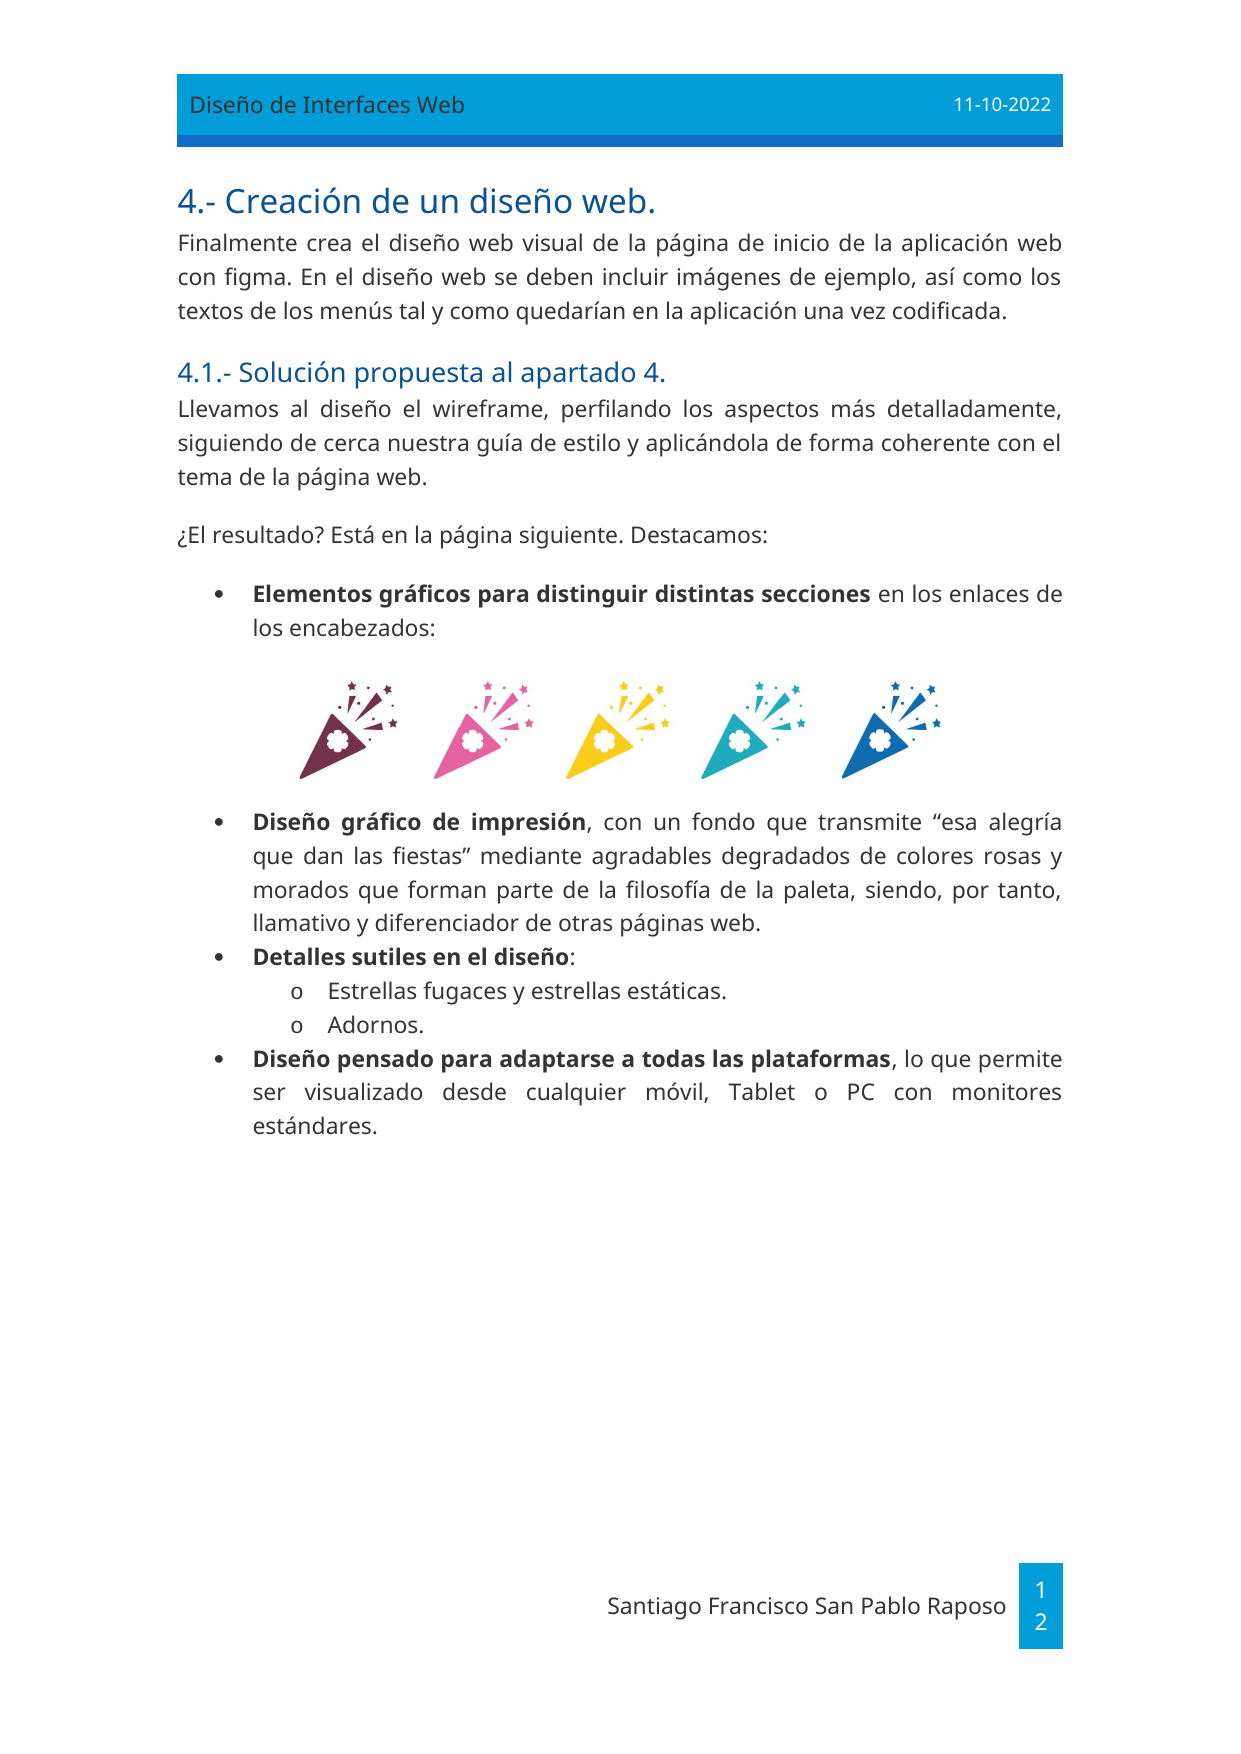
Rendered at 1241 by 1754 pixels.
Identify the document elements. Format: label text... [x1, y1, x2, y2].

list Adornos. [290, 1009, 1063, 1040]
text ¿El resultado? Está en la página siguiente. Destacamos: [177, 519, 1063, 551]
subtitle 4.- Creación de un diseño web. [177, 178, 1063, 224]
text Finalmente crea el diseño web visual de la página de inicio de la aplicación web con figma. En el diseño web se deben incluir imágenes de ejemplo, así como los textos de los menús tal y como quedarían en la aplicación una vez codificada. [177, 227, 1063, 326]
list Estrellas fugaces y estrellas estáticas. [290, 975, 1063, 1006]
list Detalles sutiles en el diseño: [215, 941, 1063, 972]
list Elementos gráficos para distinguir distintas secciones en los enlaces de los encabezados: [215, 578, 1063, 643]
picture [299, 670, 941, 779]
subtitle 4.1.- Solución propuesta al apartado 4. [177, 353, 1063, 390]
list Diseño pensado para adaptarse a todas las plataformas, lo que permite ser visualizado desde cualquier móvil, Tablet o PC con monitores estándares. [215, 1042, 1063, 1141]
list Diseño gráfico de impresión, con un fondo que transmite “esa alegría que dan las fiestas” mediante agradables degradados de colores rosas y morados que forman parte de la filosofía de la paleta, siendo, por tanto, llamativo y diferenciador de otras páginas web. [215, 806, 1063, 938]
text Llevamos al diseño el wireframe, perfilando los aspectos más detalladamente, siguiendo de cerca nuestra guía de estilo y aplicándola de forma coherente con el tema de la página web. [177, 393, 1063, 492]
